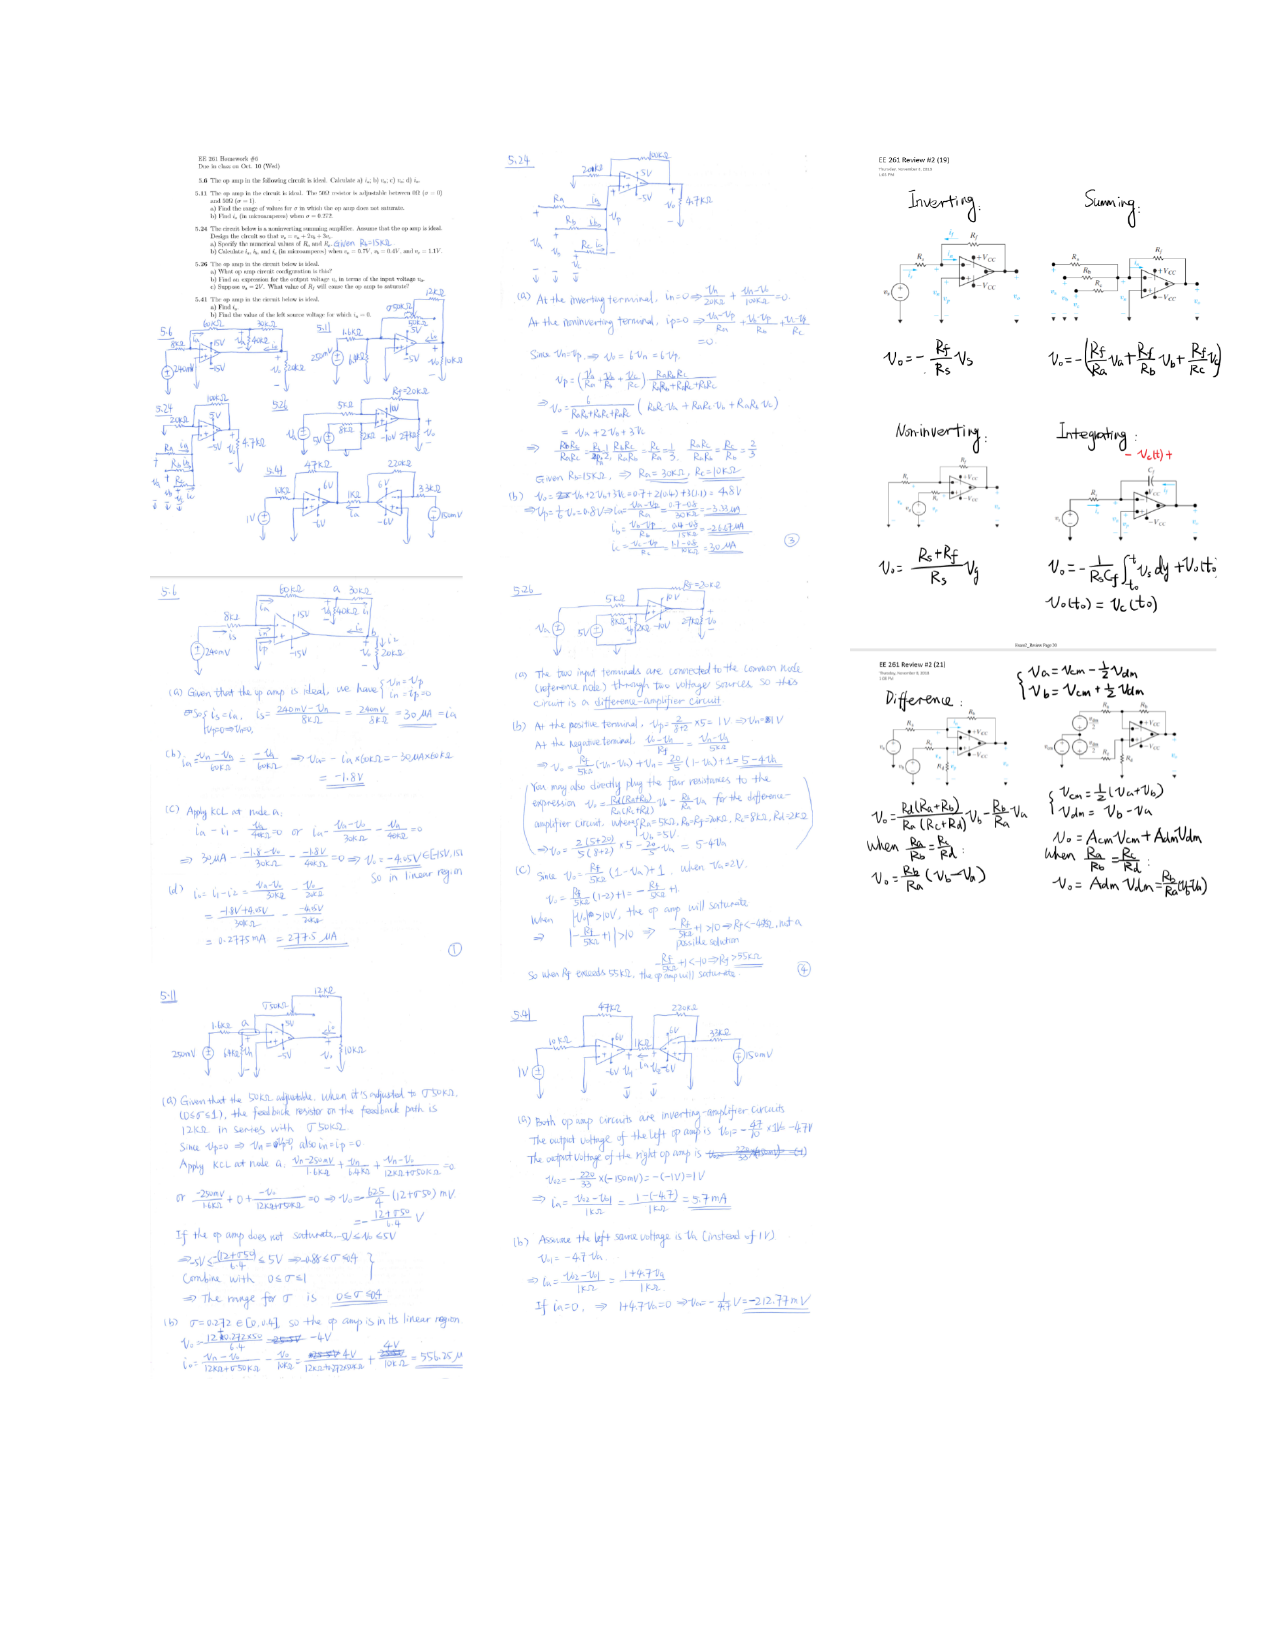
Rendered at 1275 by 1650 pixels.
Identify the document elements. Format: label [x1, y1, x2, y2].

picture [850, 413, 1217, 909]
picture [150, 981, 463, 1379]
picture [500, 576, 813, 982]
picture [150, 150, 463, 558]
picture [500, 150, 813, 558]
picture [850, 150, 1229, 395]
picture [150, 576, 463, 963]
picture [500, 1000, 813, 1332]
